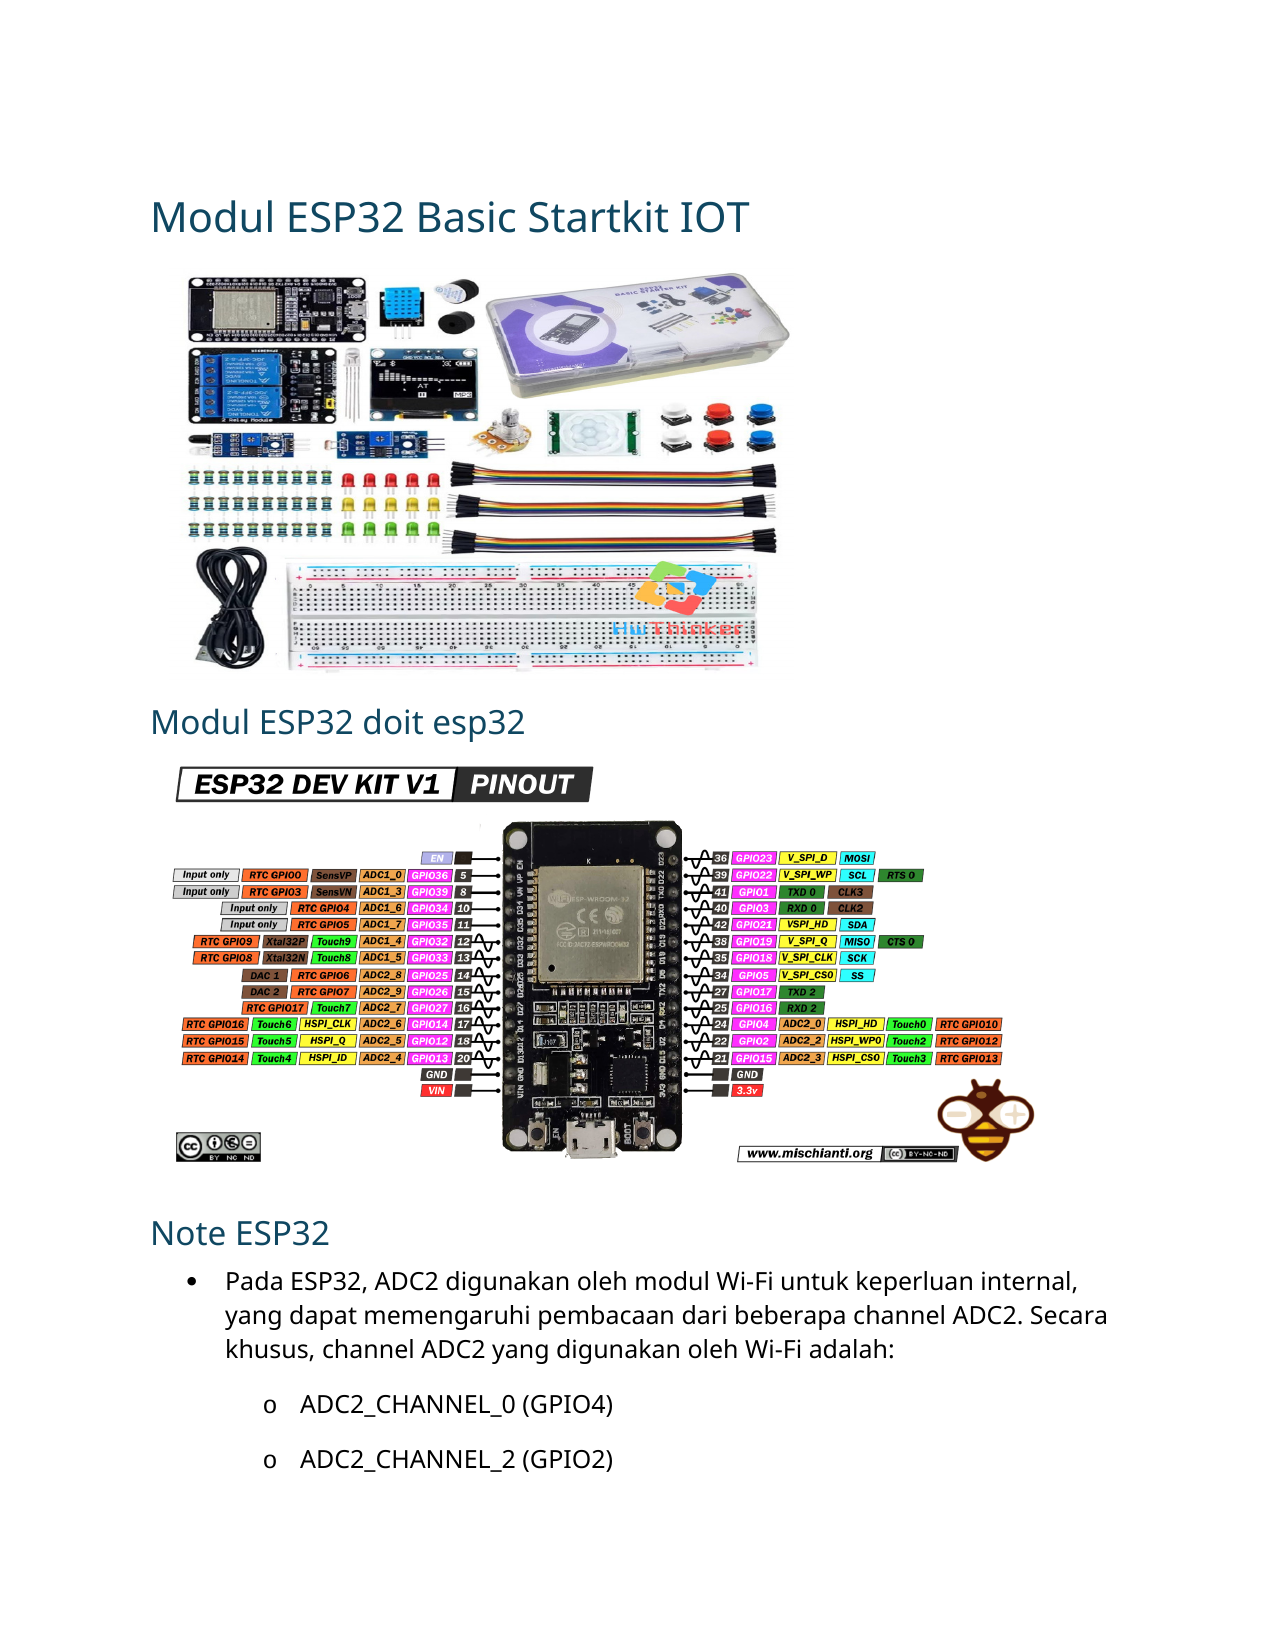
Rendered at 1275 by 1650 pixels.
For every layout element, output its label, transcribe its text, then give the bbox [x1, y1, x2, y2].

subtitle Note ESP32 [150, 1210, 1125, 1255]
subtitle Modul ESP32 Basic Startkit IOT [150, 187, 1125, 244]
picture [168, 762, 1044, 1191]
picture [168, 263, 794, 680]
list ADC2_CHANNEL_2 (GPIO2) [262, 1442, 1125, 1476]
list Pada ESP32, ADC2 digunakan oleh modul Wi-Fi untuk keperluan internal, yang dapat memengaruhi pembacaan dari beberapa channel ADC2. Secara khusus, channel ADC2 yang digunakan oleh Wi-Fi adalah: [187, 1263, 1125, 1366]
subtitle Modul ESP32 doit esp32 [150, 698, 1125, 744]
list ADC2_CHANNEL_0 (GPIO4) [262, 1387, 1125, 1421]
